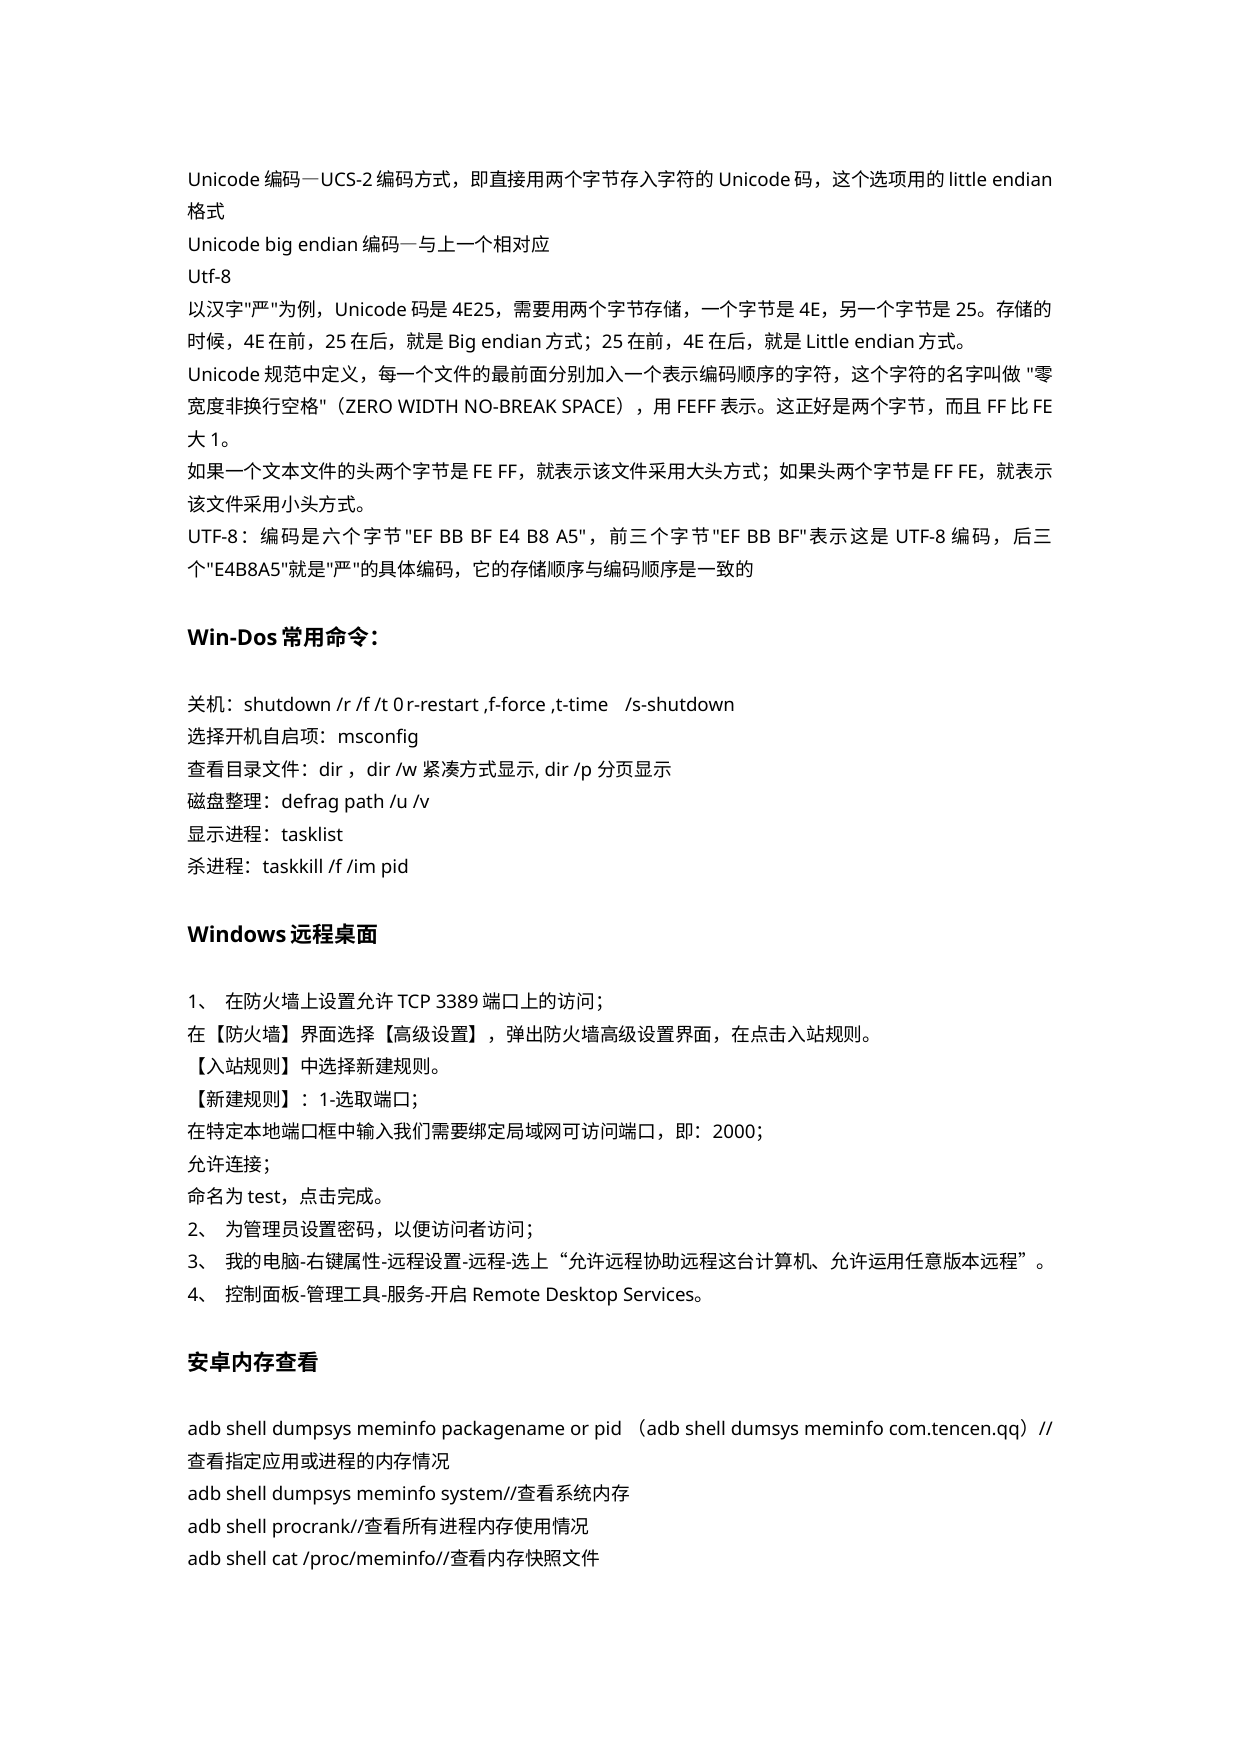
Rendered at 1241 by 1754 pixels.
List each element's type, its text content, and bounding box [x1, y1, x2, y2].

text adb shell procrank//查看所有进程内存使用情况 [187, 1509, 1053, 1541]
text 如果一个文本文件的头两个字节是FE FF，就表示该文件采用大头方式；如果头两个字节是FF FE，就表示该文件采用小头方式。 [187, 454, 1053, 519]
text 查看目录文件：dir ，dir /w 紧凑方式显示, dir /p 分页显示 [187, 752, 1053, 784]
text adb shell cat /proc/meminfo//查看内存快照文件 [187, 1541, 1053, 1574]
text Unicode编码—UCS-2编码方式，即直接用两个字节存入字符的Unicode码，这个选项用的little endian格式 [187, 162, 1053, 227]
text Utf-8 [187, 259, 1053, 292]
subtitle 安卓内存查看 [187, 1344, 1053, 1377]
text 磁盘整理：defrag path /u /v [187, 784, 1053, 817]
text 在特定本地端口框中输入我们需要绑定局域网可访问端口，即：2000； [187, 1114, 1053, 1147]
text 关机：shutdown /r /f /t 0 r-restart ,f-force ,t-time /s-shutdown [187, 687, 1053, 719]
text adb shell dumpsys meminfo packagename or pid （adb shell dumsys meminfo com.tencen.qq）//查看指定应用或进程的内存情况 [187, 1411, 1053, 1476]
list 我的电脑-右键属性-远程设置-远程-选上“允许远程协助远程这台计算机、允许运用任意版本远程”。 [187, 1244, 1053, 1277]
text Unicode规范中定义，每一个文件的最前面分别加入一个表示编码顺序的字符，这个字符的名字叫做"零宽度非换行空格"（ZERO WIDTH NO-BREAK SPACE），用FEFF表示。这正好是两个字节，而且FF比FE大1。 [187, 357, 1053, 454]
text 在【防火墙】界面选择【高级设置】，弹出防火墙高级设置界面，在点击入站规则。 [187, 1017, 1053, 1049]
list 在防火墙上设置允许TCP 3389端口上的访问； [187, 984, 1053, 1017]
text 命名为test，点击完成。 [187, 1179, 1053, 1212]
list 为管理员设置密码，以便访问者访问； [187, 1212, 1053, 1244]
text 选择开机自启项：msconfig [187, 719, 1053, 752]
subtitle Windows远程桌面 [187, 917, 1053, 950]
text UTF-8：编码是六个字节"EF BB BF E4 B8 A5"，前三个字节"EF BB BF"表示这是UTF-8编码，后三个"E4B8A5"就是"严"的具体编码，它的存储顺序与编码顺序是一致的 [187, 519, 1053, 584]
text 杀进程：taskkill /f /im pid [187, 849, 1053, 882]
list 控制面板-管理工具-服务-开启Remote Desktop Services。 [187, 1277, 1053, 1309]
text 【新建规则】：1-选取端口； [187, 1082, 1053, 1114]
text 以汉字"严"为例，Unicode码是4E25，需要用两个字节存储，一个字节是4E，另一个字节是25。存储的时候，4E在前，25在后，就是Big endian方式；25在前，4E在后，就是Little endian方式。 [187, 292, 1053, 357]
text Unicode big endian编码—与上一个相对应 [187, 227, 1053, 259]
text 【入站规则】中选择新建规则。 [187, 1049, 1053, 1082]
subtitle Win-Dos常用命令： [187, 620, 1053, 652]
text 允许连接； [187, 1147, 1053, 1179]
text adb shell dumpsys meminfo system//查看系统内存 [187, 1476, 1053, 1509]
text 显示进程：tasklist [187, 817, 1053, 849]
